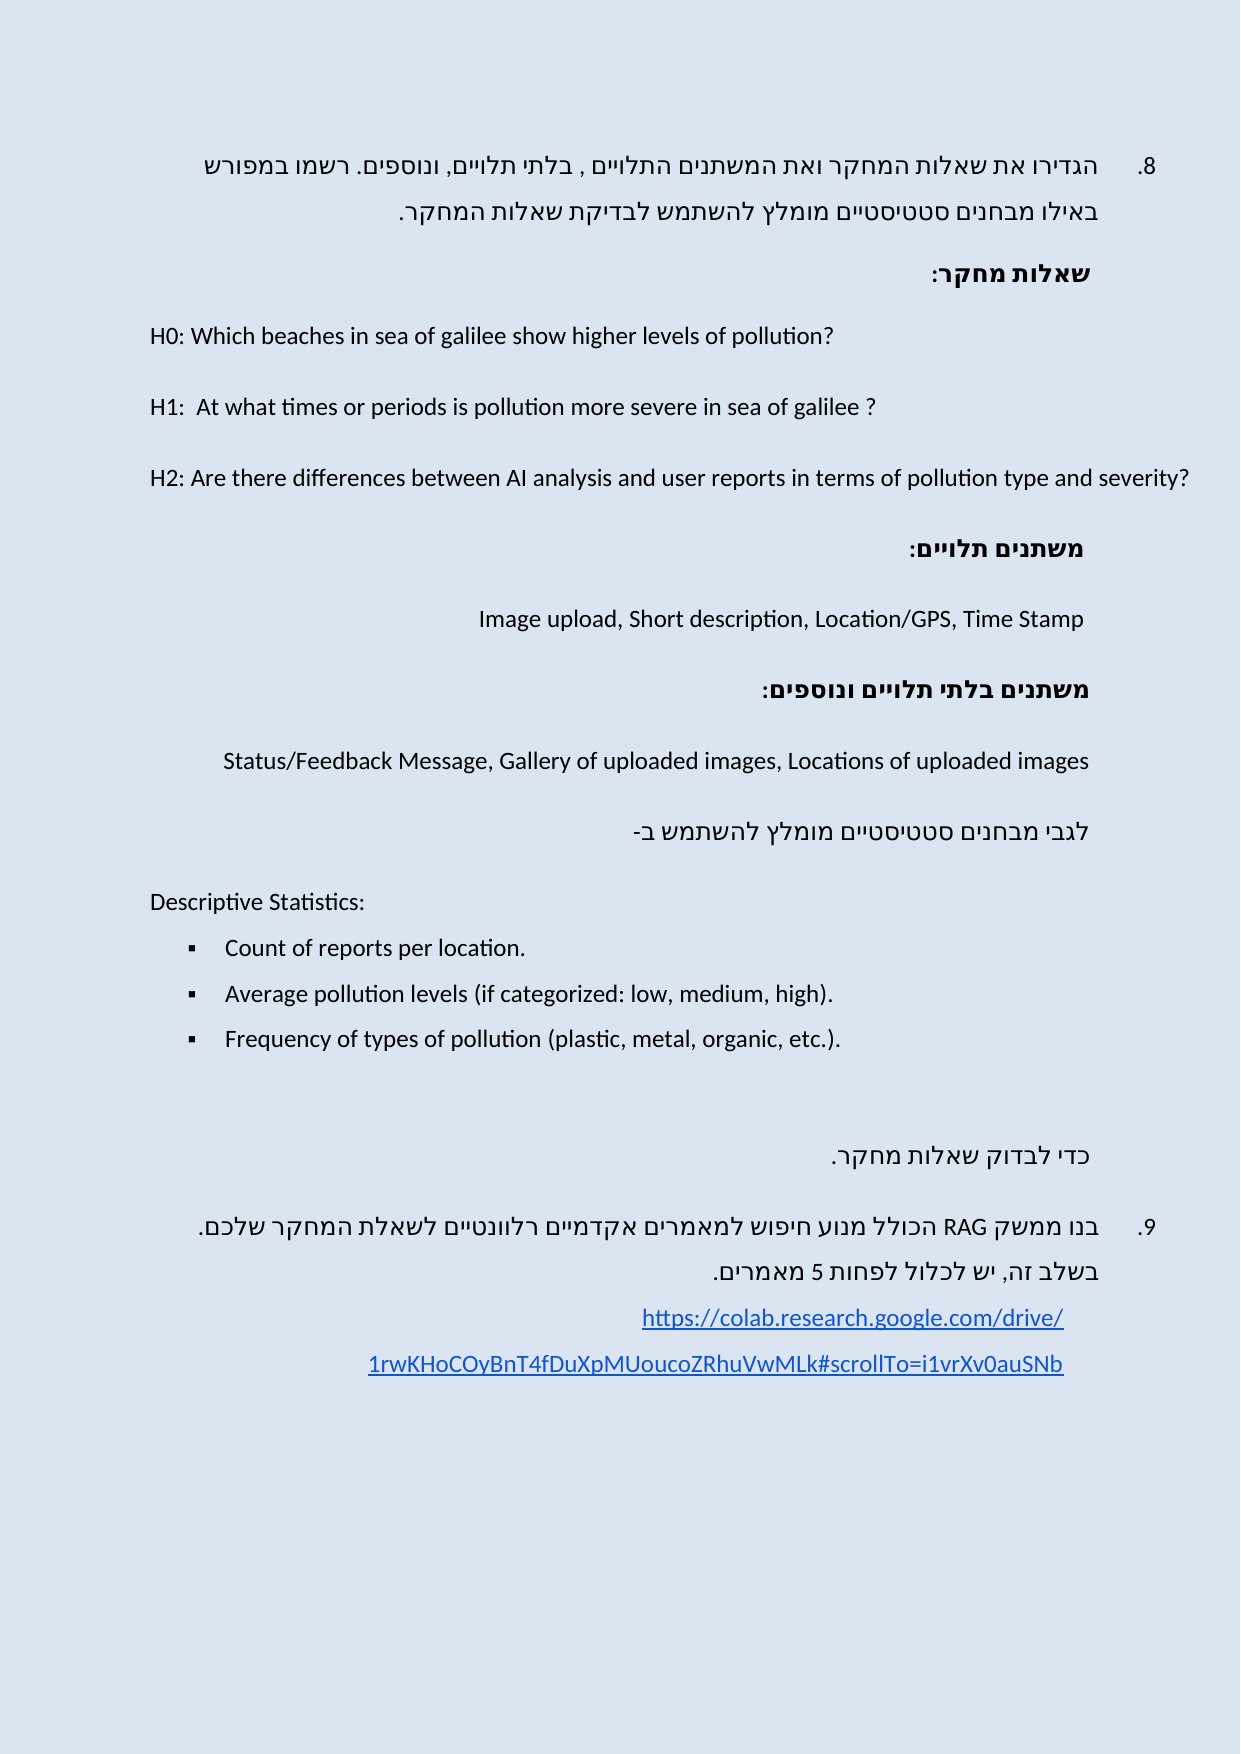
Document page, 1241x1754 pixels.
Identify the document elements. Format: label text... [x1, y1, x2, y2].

text H1: At what times or periods is pollution more severe in sea of galilee ? [150, 391, 1240, 422]
text כדי לבדוק שאלות מחקר. [150, 1140, 1090, 1171]
list Average pollution levels (if categorized: low, medium, high). [187, 978, 1240, 1008]
text לגבי מבחנים סטטיסטיים מומלץ להשתמש ב- [150, 816, 1090, 846]
text Image upload, Short description, Location/GPS, Time Stamp [150, 603, 1090, 634]
text https://colab.research.google.com/drive/1rwKHoCOyBnT4fDuXpMUoucoZRhuVwMLk#scrollTo=i1vrXv0auSNb [150, 1302, 1064, 1378]
text Status/Feedback Message, Gallery of uploaded images, Locations of uploaded images [150, 745, 1090, 775]
list Count of reports per location. [187, 932, 1240, 963]
text Descriptive Statistics: [150, 886, 1240, 917]
list Frequency of types of pollution (plastic, metal, organic, etc.). [187, 1023, 1240, 1054]
list בנו ממשק RAG הכולל מנוע חיפוש למאמרים אקדמיים רלוונטיים לשאלת המחקר שלכם. בשלב זה, יש לכלול לפחות 5 מאמרים. [150, 1211, 1137, 1287]
list הגדירו את שאלות המחקר ואת המשתנים התלויים , בלתי תלויים, ונוספים. רשמו במפורש באילו מבחנים סטטיסטיים מומלץ להשתמש לבדיקת שאלות המחקר. [150, 150, 1137, 226]
text משתנים תלויים: [150, 533, 1090, 563]
text H0: Which beaches in sea of galilee show higher levels of pollution? [150, 321, 1240, 351]
text משתנים בלתי תלויים ונוספים: [150, 674, 1090, 705]
text שאלות מחקר: [150, 258, 1090, 289]
text H2: Are there differences between AI analysis and user reports in terms of pollution type and severity? [150, 462, 1240, 492]
